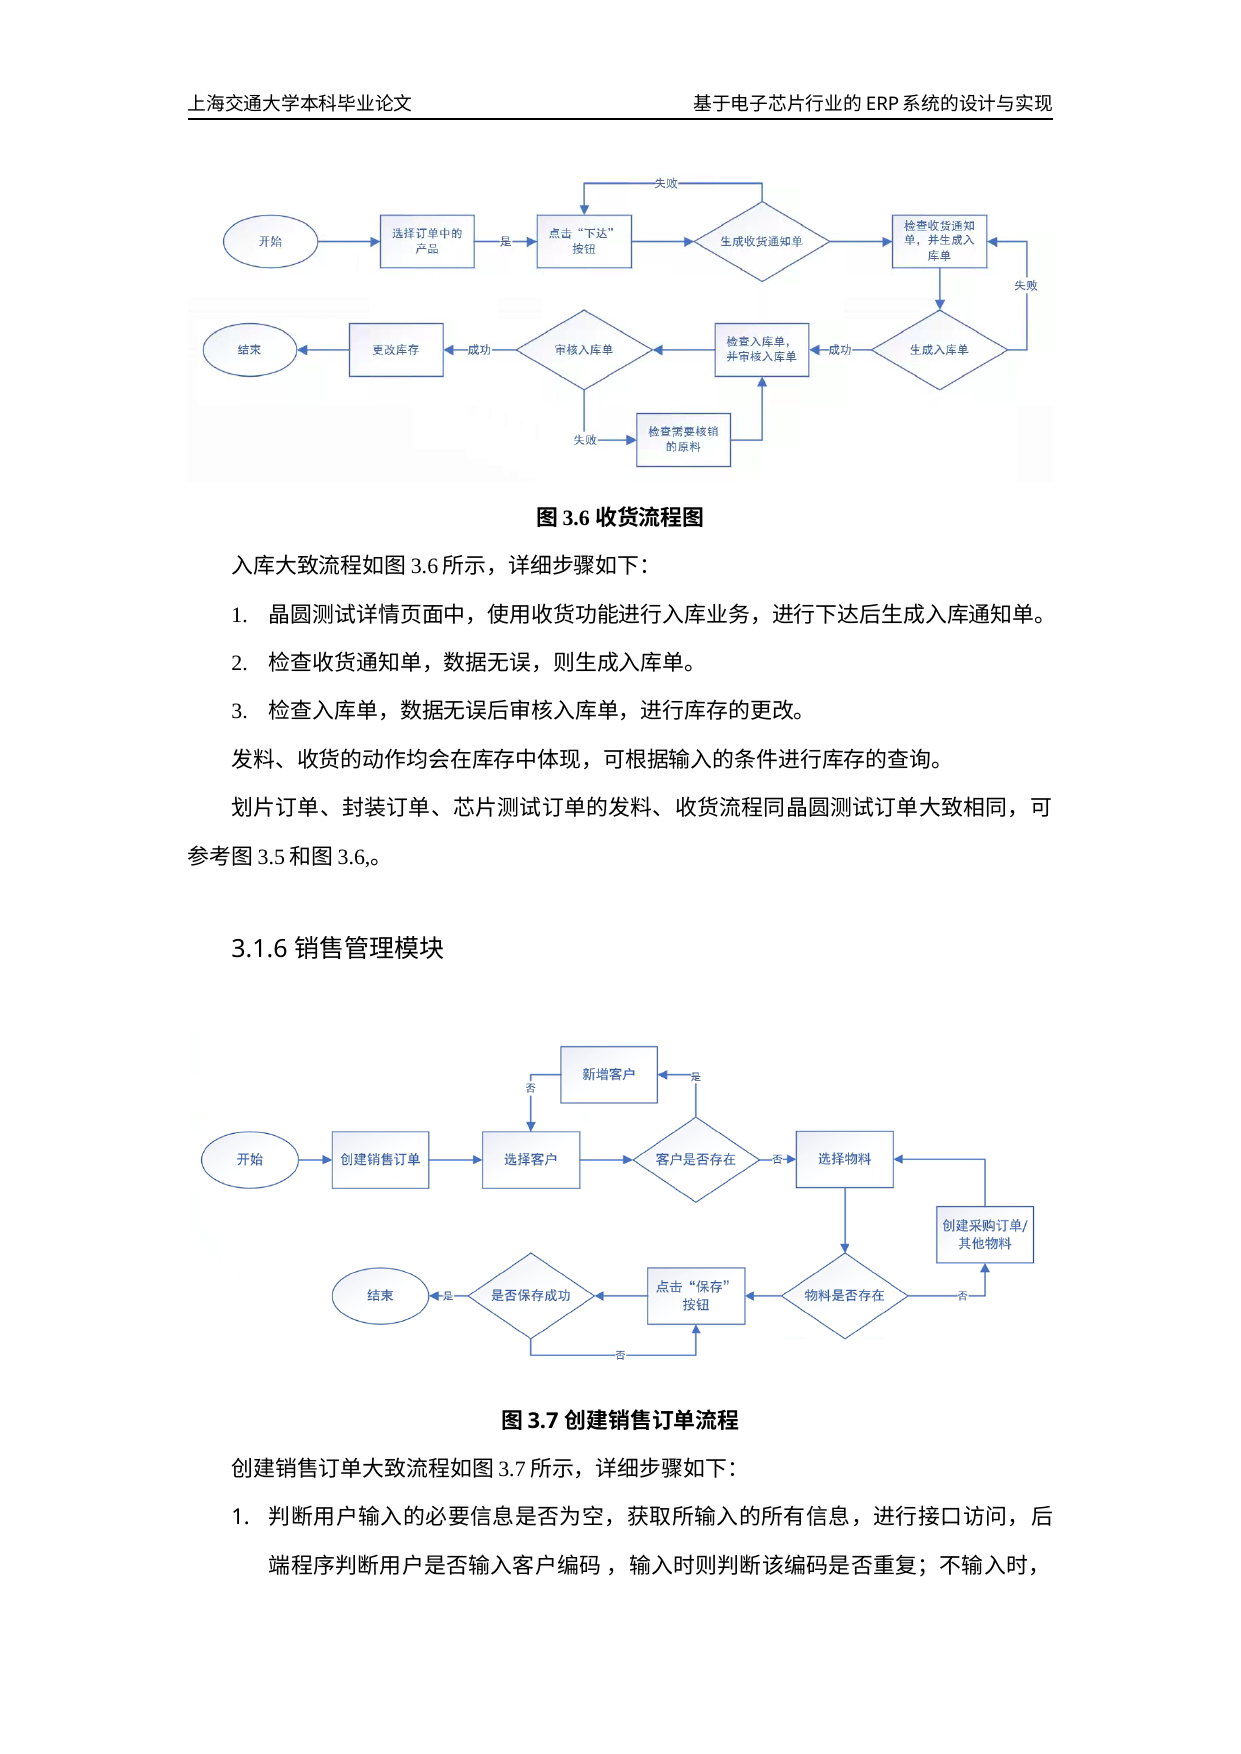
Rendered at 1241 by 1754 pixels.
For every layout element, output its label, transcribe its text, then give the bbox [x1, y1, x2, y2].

text 划片订单、封装订单、芯片测试订单的发料、收货流程同晶圆测试订单大致相同，可参考图3.5和图3.6,。 [187, 789, 1053, 871]
text 图3.7 创建销售订单流程 [187, 1402, 1053, 1435]
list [231, 1499, 1053, 1580]
list 检查入库单，数据无误后审核入库单，进行库存的更改。 [231, 693, 1053, 725]
list 检查收货通知单，数据无误，则生成入库单。 [231, 644, 1053, 677]
list 晶圆测试详情页面中，使用收货功能进行入库业务，进行下达后生成入库通知单。 [231, 596, 1053, 629]
text 图3.6 收货流程图 [187, 499, 1053, 532]
text 创建销售订单大致流程如图3.7所示，详细步骤如下： [187, 1451, 1053, 1483]
text 入库大致流程如图3.6所示，详细步骤如下： [187, 548, 1053, 580]
text 发料、收货的动作均会在库存中体现，可根据输入的条件进行库存的查询。 [187, 741, 1053, 774]
subtitle 3.1.6 销售管理模块 [198, 914, 1042, 979]
picture [187, 1032, 1053, 1373]
picture [187, 162, 1053, 482]
